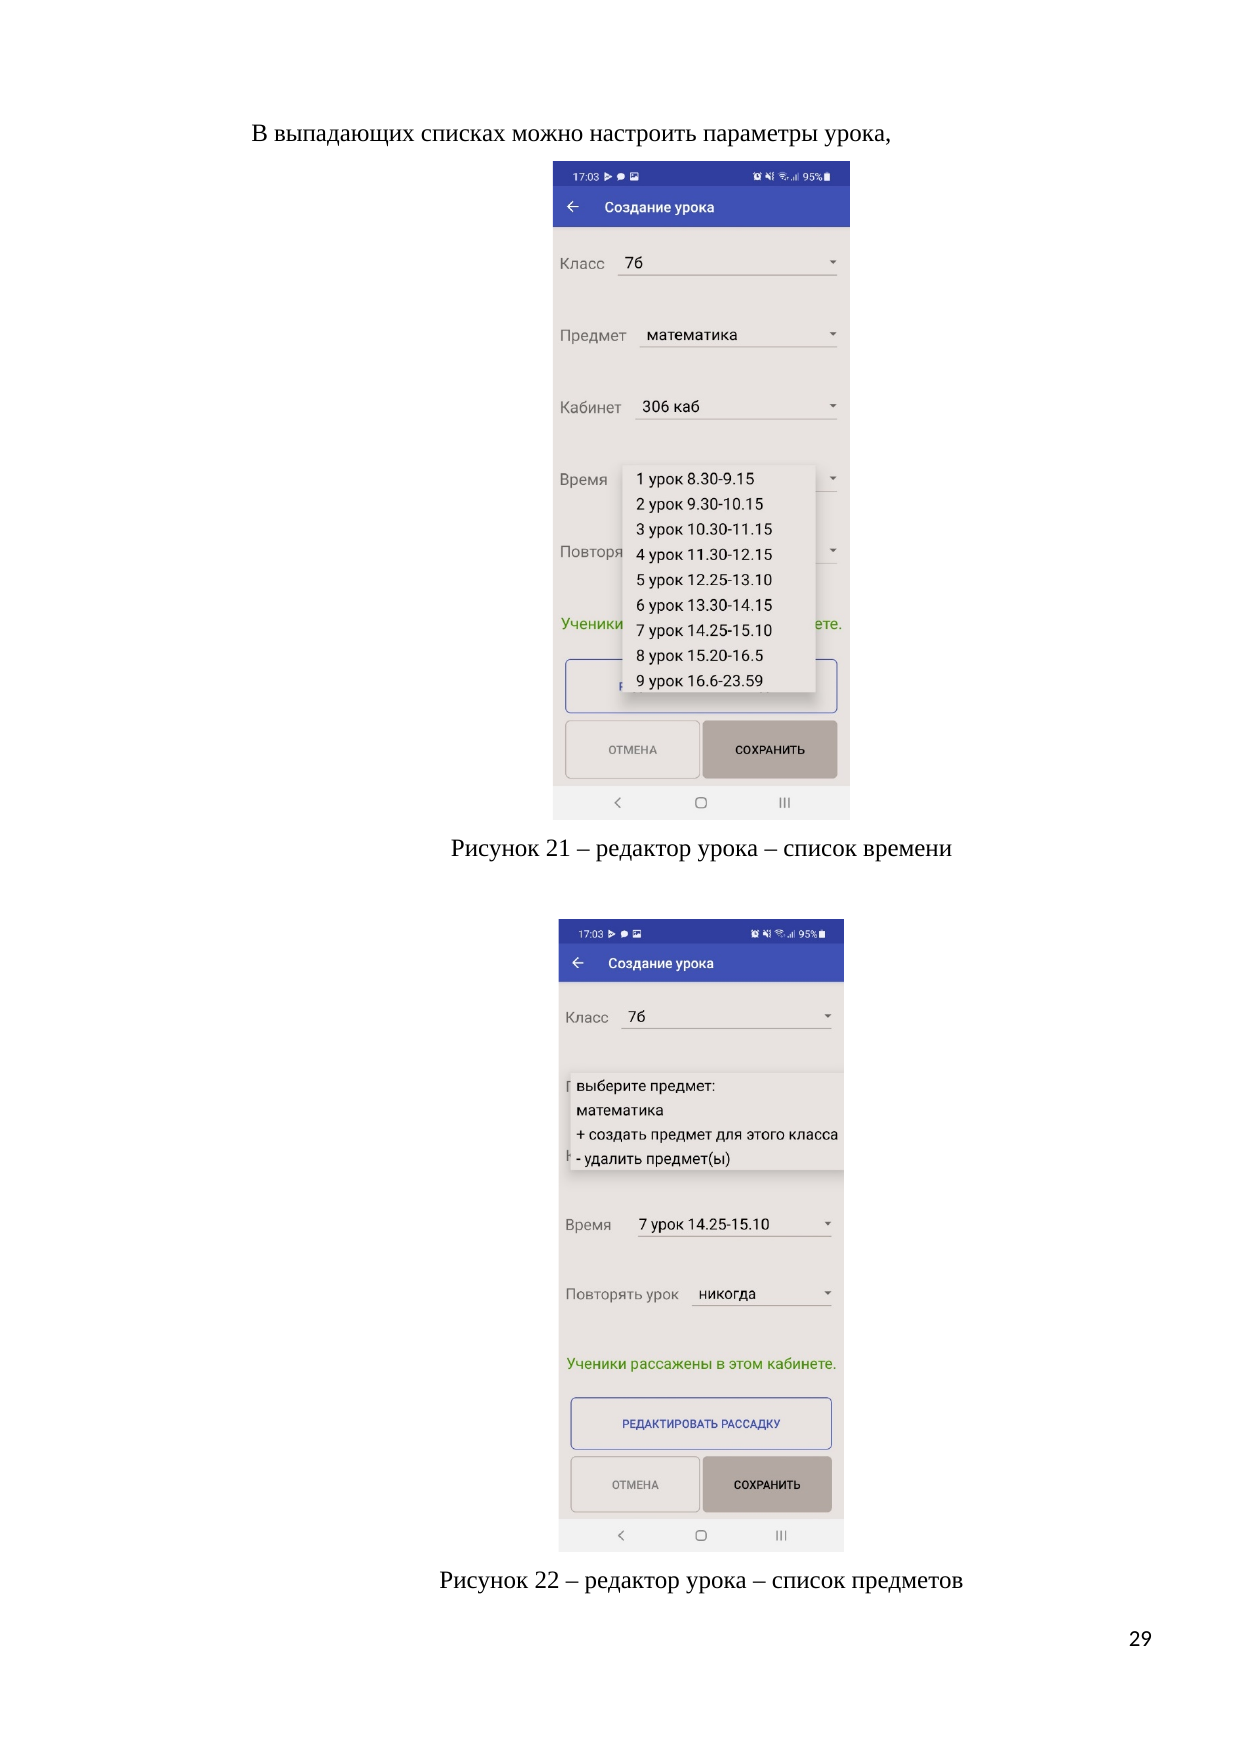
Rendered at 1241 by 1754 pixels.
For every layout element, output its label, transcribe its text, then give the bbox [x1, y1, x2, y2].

text Рисунок 22 – редактор урока – список предметов [177, 1566, 1152, 1594]
picture [552, 161, 850, 820]
picture [558, 919, 844, 1552]
text Рисунок 21 – редактор урока – список времени [177, 833, 1152, 862]
text В выпадающих списках можно настроить параметры урока, [177, 118, 1152, 147]
